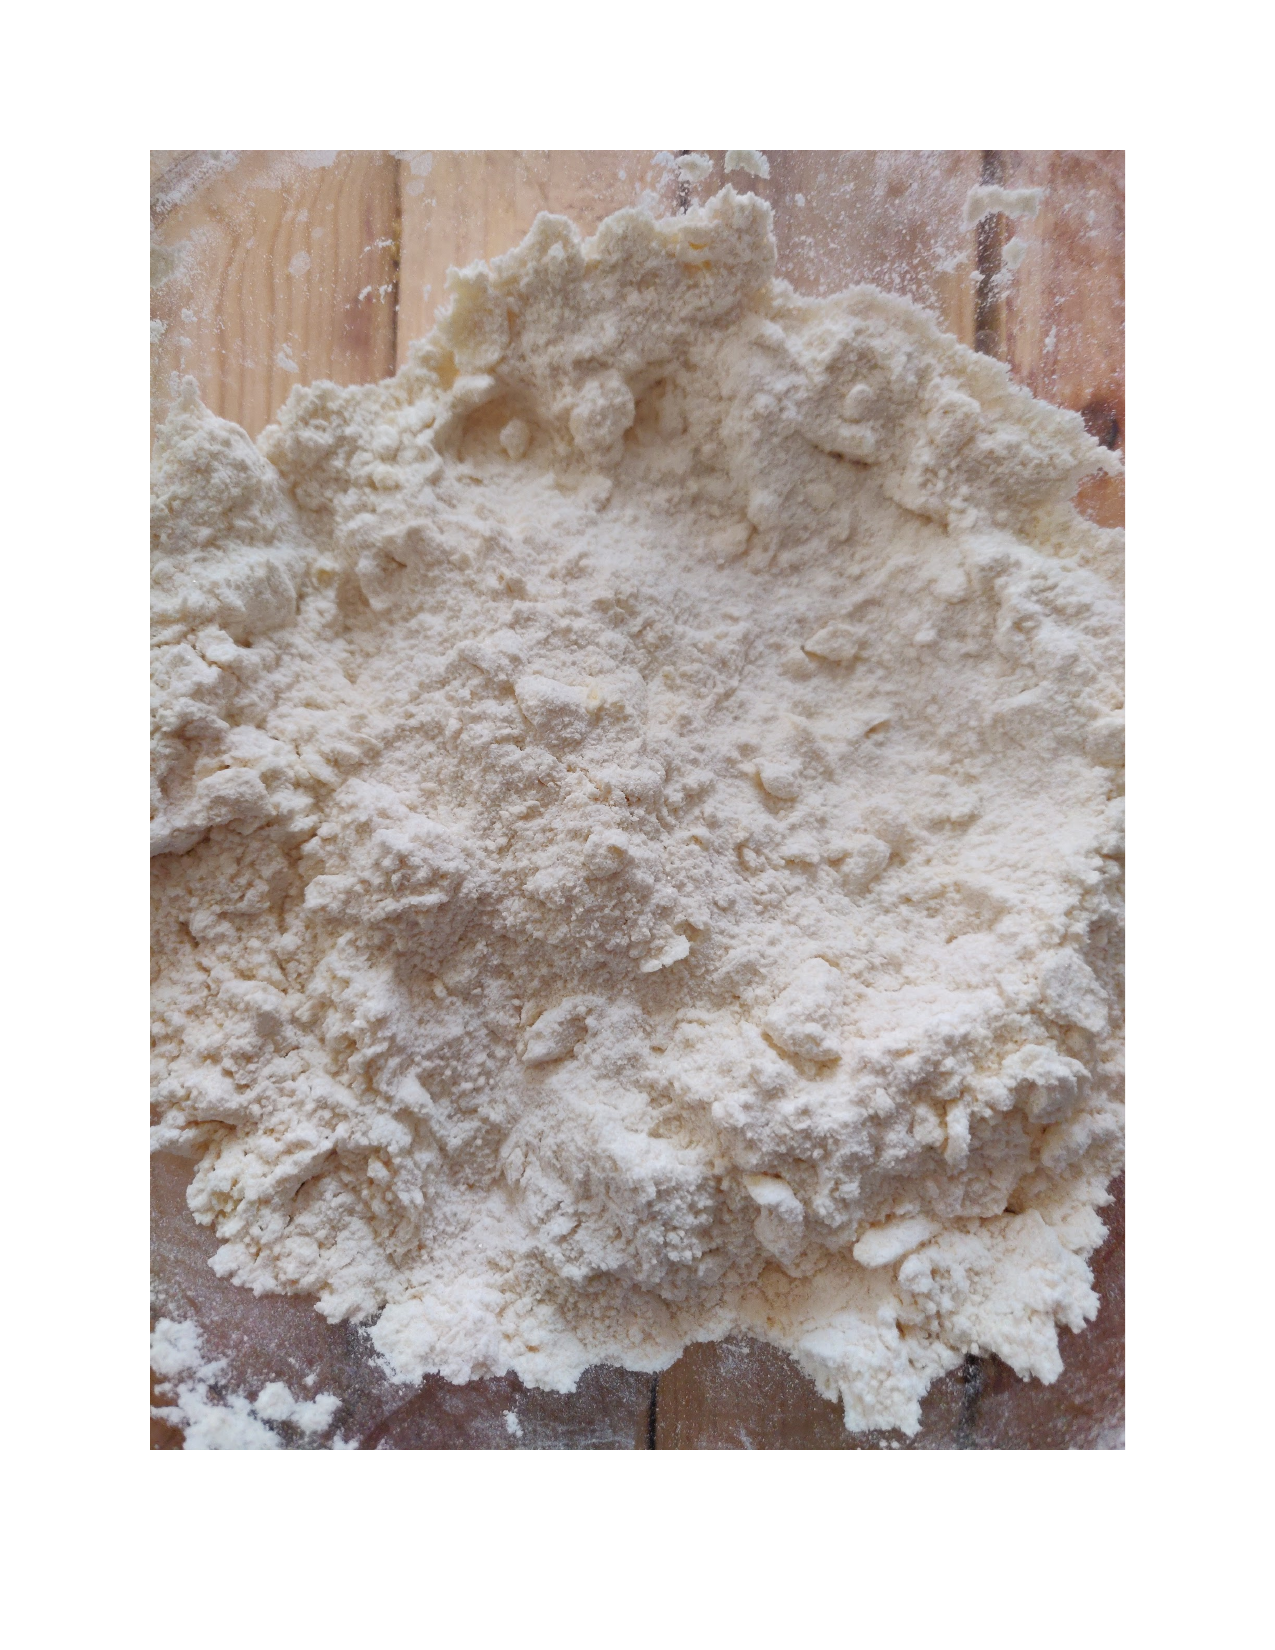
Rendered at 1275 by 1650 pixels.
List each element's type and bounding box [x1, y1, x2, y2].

picture [150, 150, 1125, 1450]
